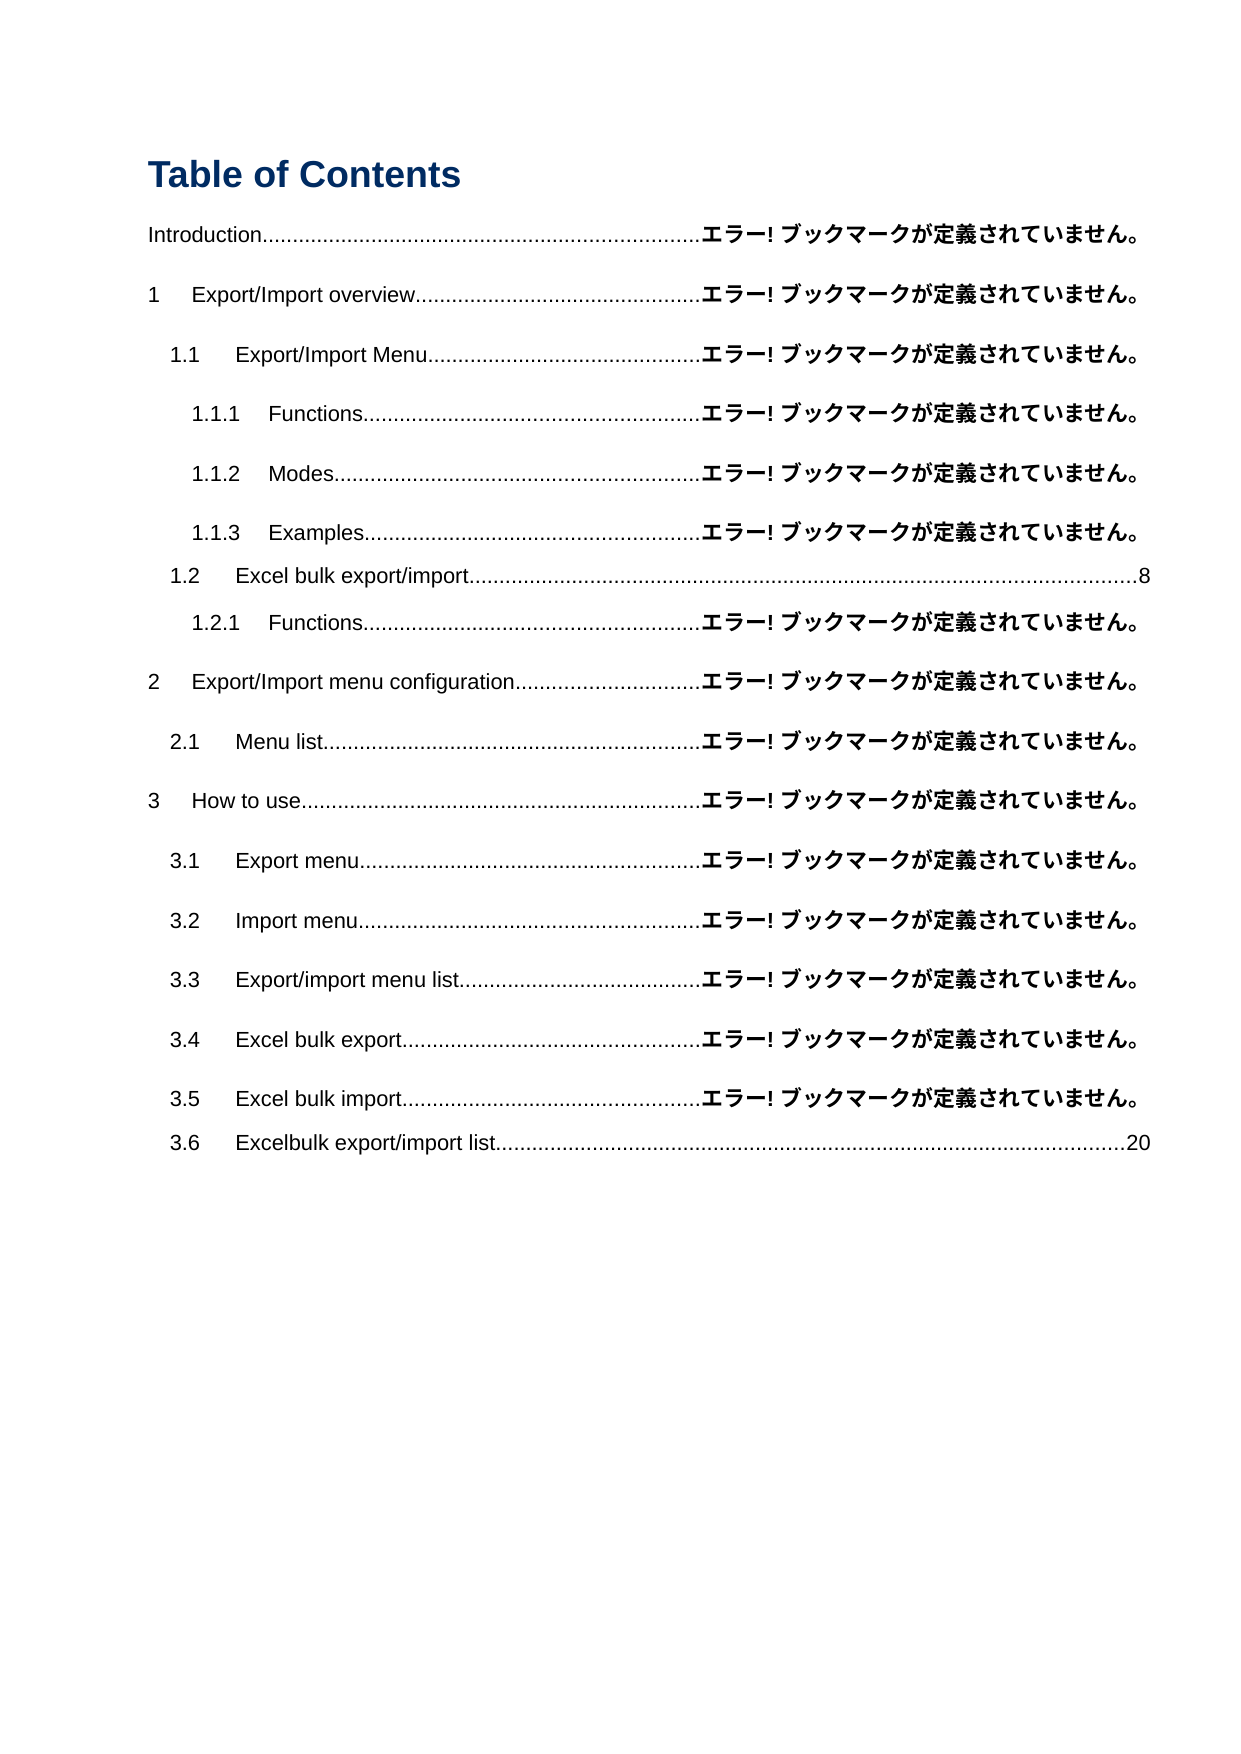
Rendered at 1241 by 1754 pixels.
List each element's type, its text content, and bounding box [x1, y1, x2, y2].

text Introduction エラー! ブックマークが定義されていません。 [148, 203, 1152, 263]
text 3.6 Excelbulk export/import list 20 [169, 1127, 1152, 1157]
text 1.2.1 Functions エラー! ブックマークが定義されていません。 [191, 591, 1152, 650]
text 1.1.2 Modes エラー! ブックマークが定義されていません。 [191, 442, 1152, 501]
text 1.2 Excel bulk export/import 8 [169, 561, 1152, 591]
text 3.4 Excel bulk export エラー! ブックマークが定義されていません。 [169, 1008, 1152, 1067]
text 3.3 Export/import menu list エラー! ブックマークが定義されていません。 [169, 948, 1152, 1008]
text 2.1 Menu list エラー! ブックマークが定義されていません。 [169, 710, 1152, 769]
text 1.1.1 Functions エラー! ブックマークが定義されていません。 [191, 382, 1152, 442]
text 1.1.3 Examples エラー! ブックマークが定義されていません。 [191, 501, 1152, 561]
text 2 Export/Import menu configuration エラー! ブックマークが定義されていません。 [148, 650, 1152, 710]
text 1.1 Export/Import Menu エラー! ブックマークが定義されていません。 [169, 323, 1152, 382]
text 3.5 Excel bulk import エラー! ブックマークが定義されていません。 [169, 1067, 1152, 1127]
text 3 How to use エラー! ブックマークが定義されていません。 [148, 769, 1152, 829]
text 1 Export/Import overview エラー! ブックマークが定義されていません。 [148, 263, 1152, 323]
text 3.2 Import menu エラー! ブックマークが定義されていません。 [169, 889, 1152, 948]
text 3.1 Export menu エラー! ブックマークが定義されていません。 [169, 829, 1152, 889]
